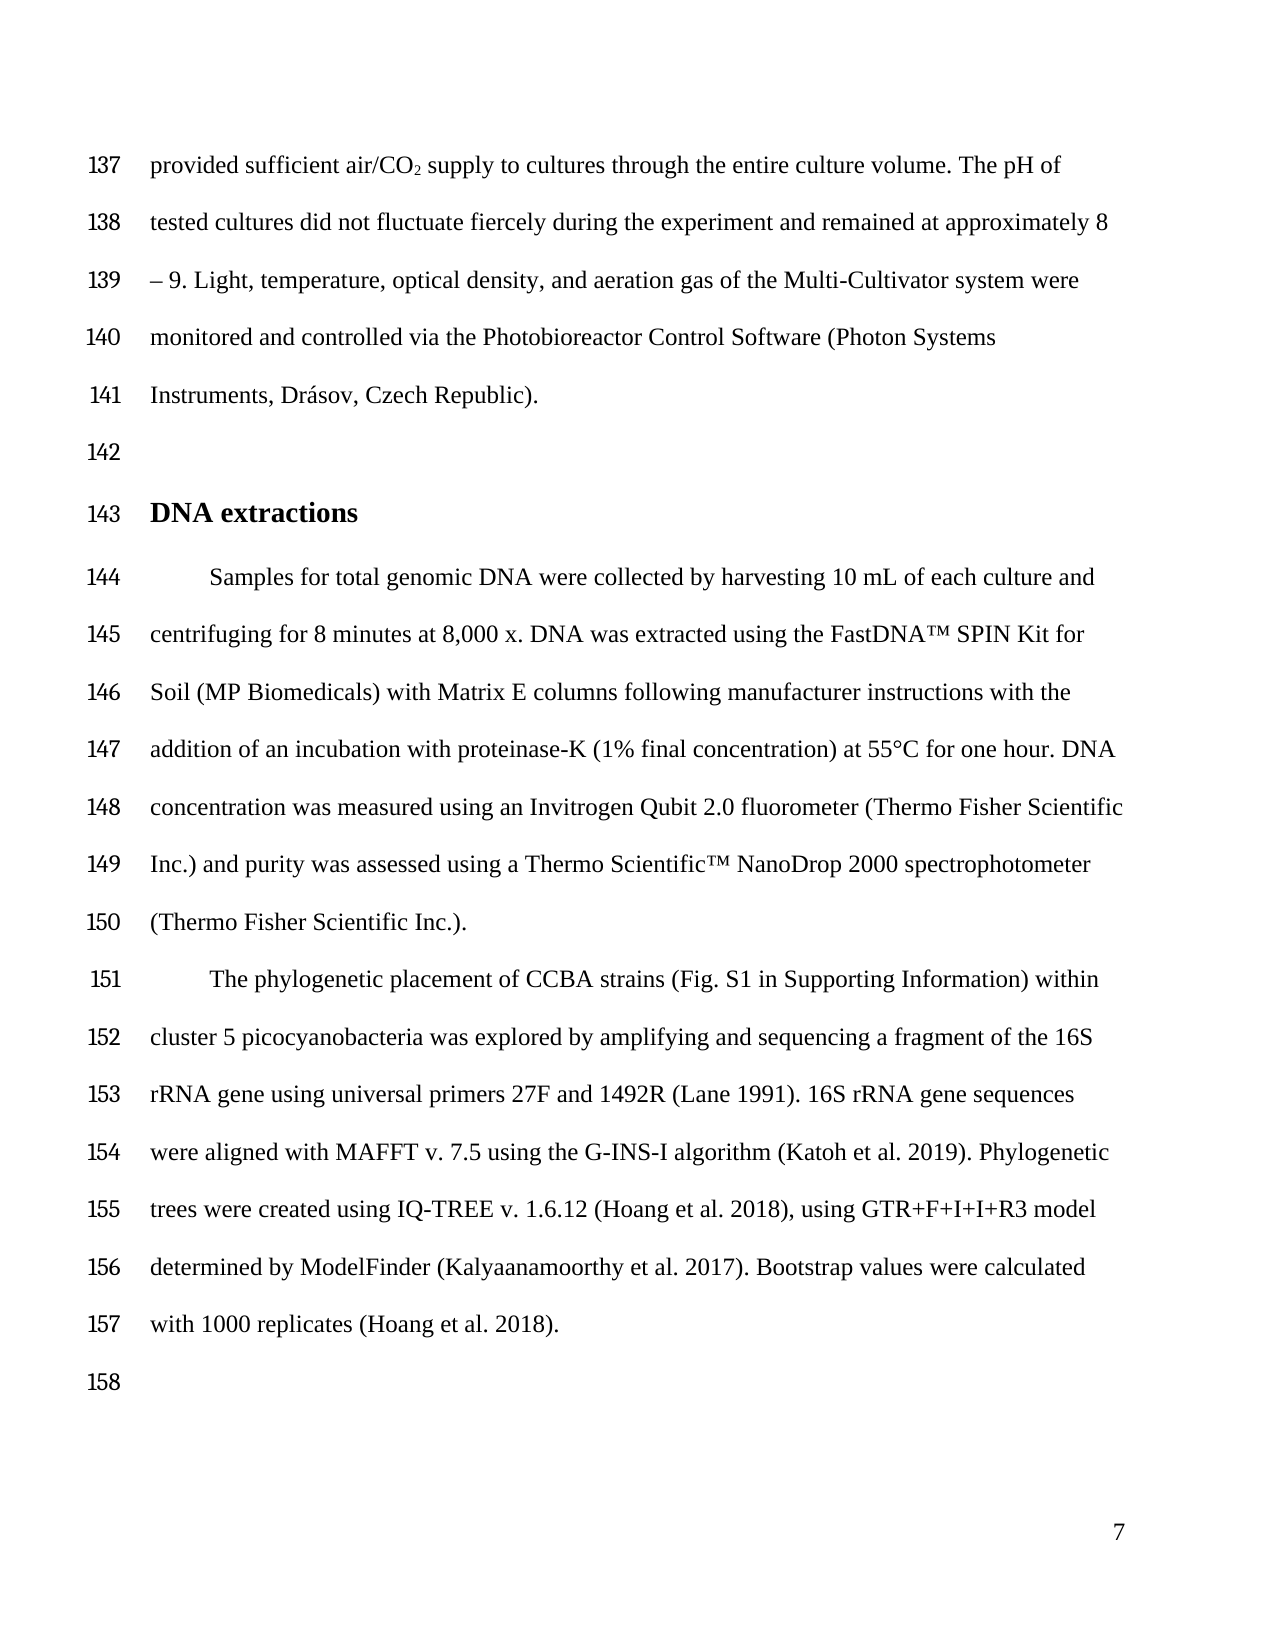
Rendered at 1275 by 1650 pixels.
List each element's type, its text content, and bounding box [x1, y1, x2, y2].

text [150, 150, 1125, 409]
text Samples for total genomic DNA were collected by harvesting 10 mL of each culture and centrifuging for 8 minutes at 8,000 x. DNA was extracted using the FastDNA™ SPIN Kit for Soil (MP Biomedicals) with Matrix E columns following manufacturer instructions with the addition of an incubation with proteinase-K (1% final concentration) at 55°C for one hour. DNA concentration was measured using an Invitrogen Qubit 2.0 fluorometer (Thermo Fisher Scientific Inc.) and purity was assessed using a Thermo Scientific™ NanoDrop 2000 spectrophotometer (Thermo Fisher Scientific Inc.). [150, 562, 1125, 936]
text The phylogenetic placement of CCBA strains (Fig. S1 in Supporting Information) within cluster 5 picocyanobacteria was explored by amplifying and sequencing a fragment of the 16S rRNA gene using universal primers 27F and 1492R (Lane 1991). 16S rRNA gene sequences were aligned with MAFFT v. 7.5 using the G-INS-I algorithm (Katoh et al. 2019). Phylogenetic trees were created using IQ-TREE v. 1.6.12 (Hoang et al. 2018), using GTR+F+I+I+R3 model determined by ModelFinder (Kalyaanamoorthy et al. 2017). Bootstrap values were calculated with 1000 replicates (Hoang et al. 2018). [150, 964, 1125, 1338]
subtitle DNA extractions [150, 495, 1125, 528]
